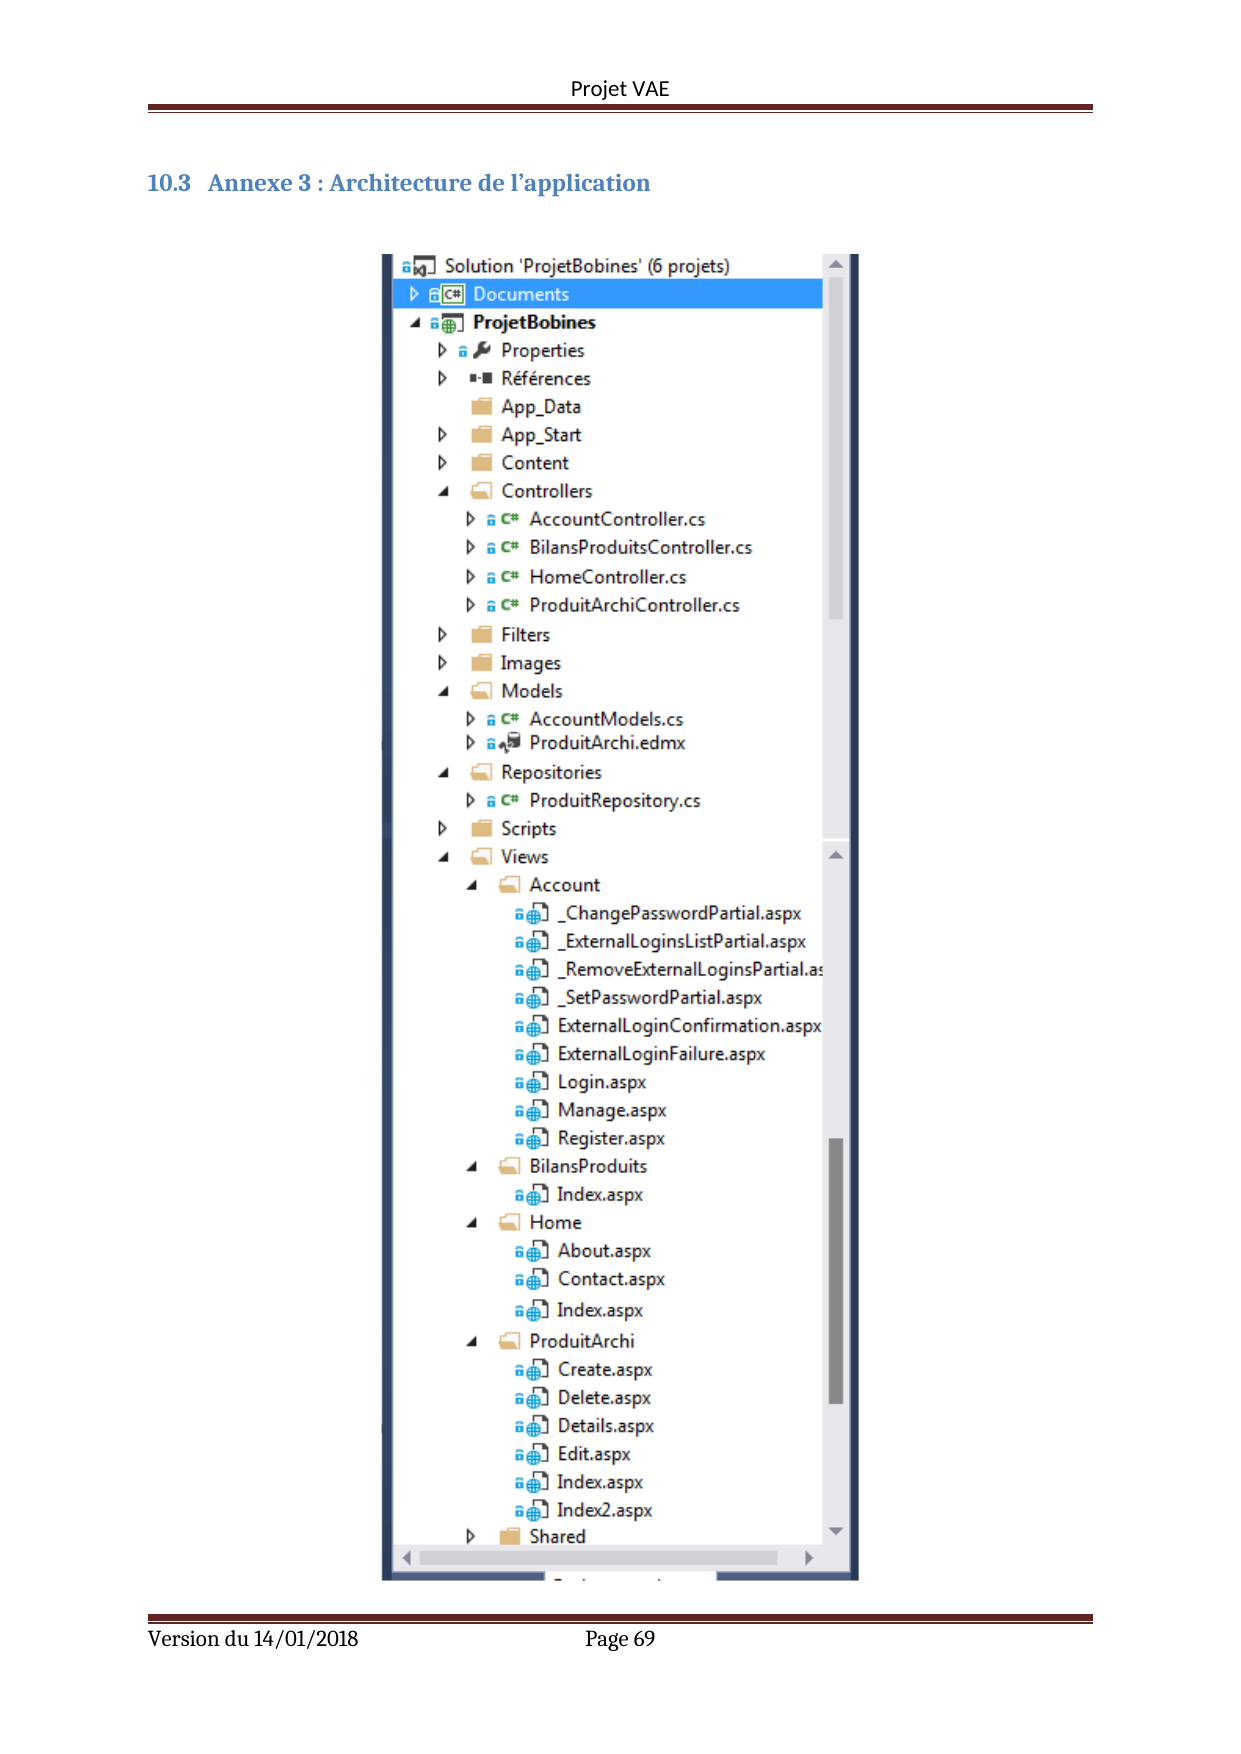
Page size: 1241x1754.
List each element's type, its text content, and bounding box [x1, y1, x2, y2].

subtitle Annexe 3 : Architecture de l’application [148, 168, 1093, 197]
picture [381, 254, 859, 1584]
